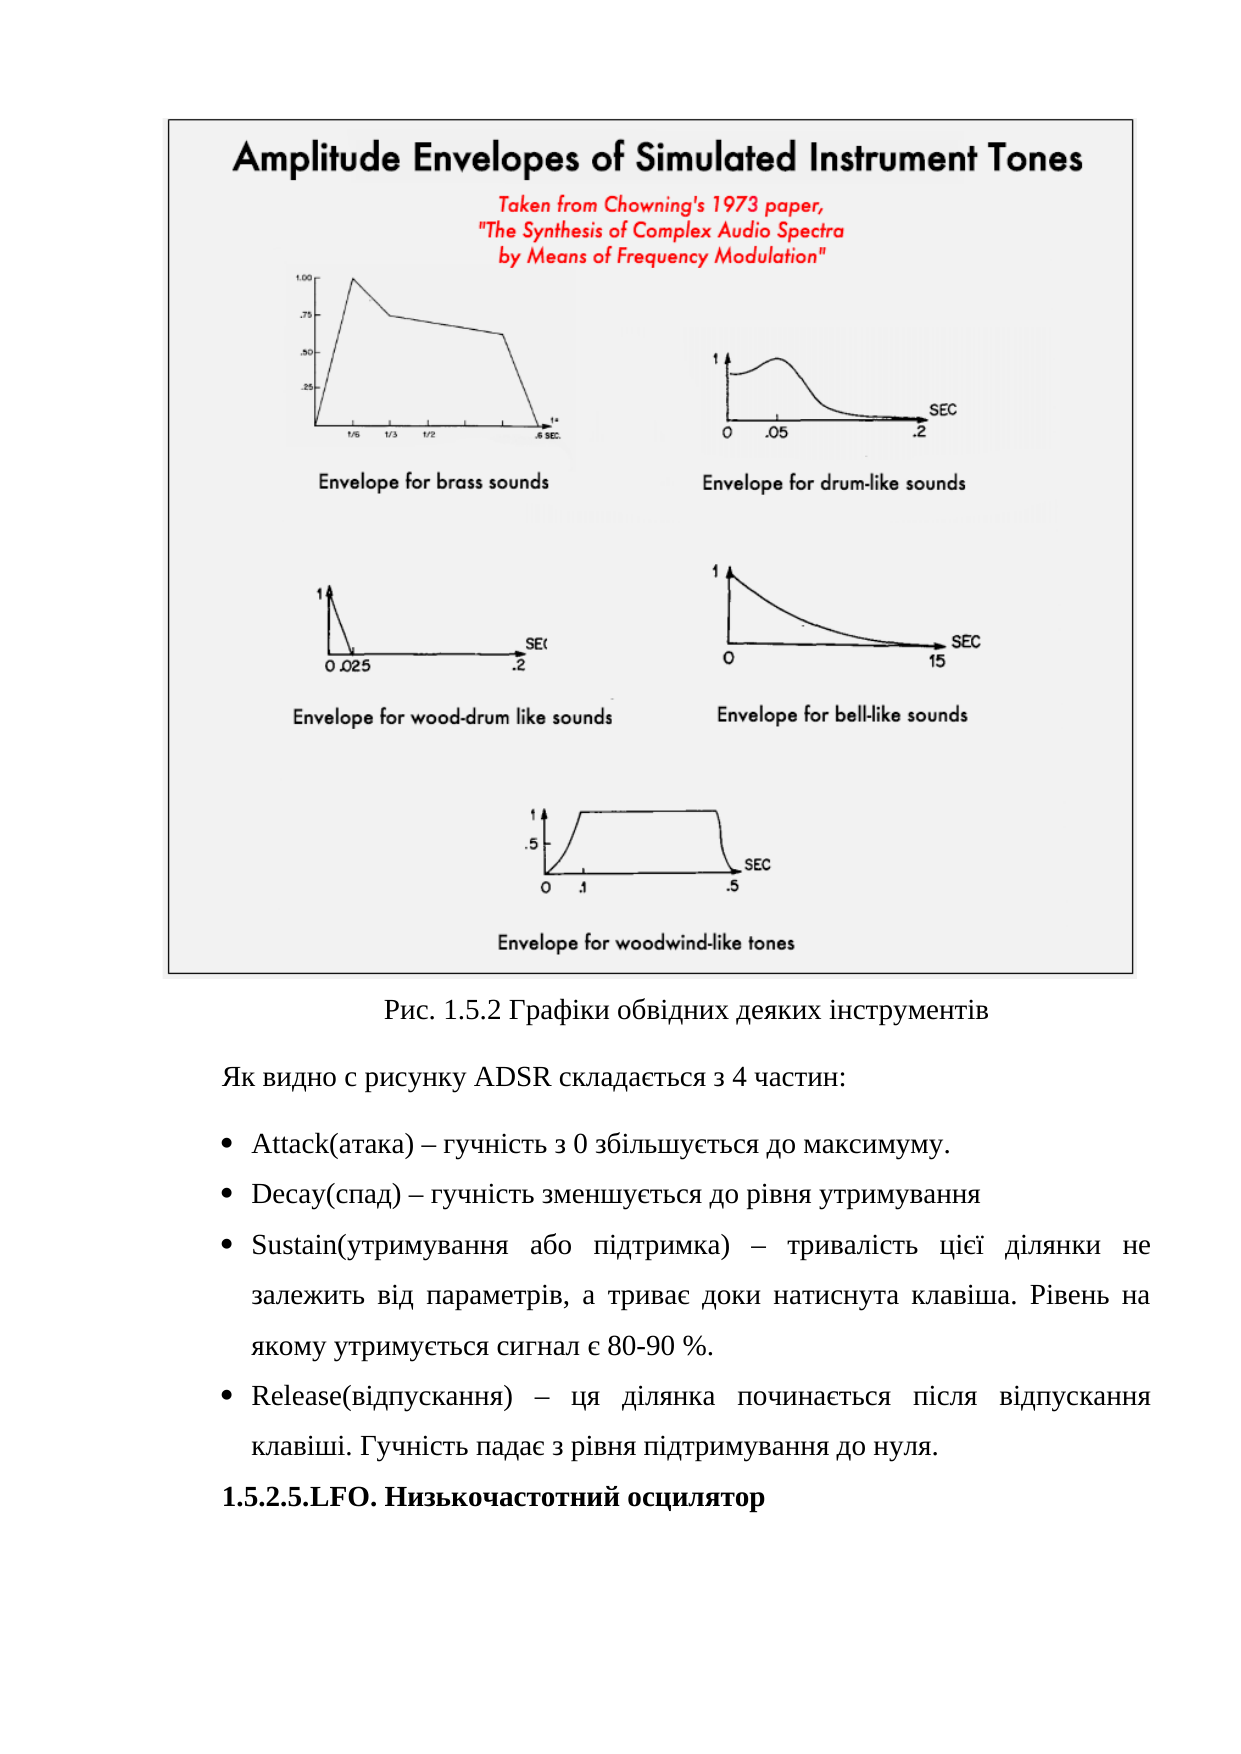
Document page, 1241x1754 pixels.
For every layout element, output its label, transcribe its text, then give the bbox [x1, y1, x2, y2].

list Як видно с рисунку ADSR складається з 4 частин: [162, 1059, 1152, 1093]
list Attack(атака) – гучність з 0 збільшується до максимуму. [222, 1126, 1152, 1160]
list Sustain(утримування або підтримка) – тривалість цієї ділянки не залежить від параметрів, а триває доки натиснута клавіша. Рівень на якому утримується сигнал є 80-90 %. [222, 1227, 1152, 1361]
list LFO. Низькочастотний осцилятор [162, 1479, 1152, 1512]
list Release(відпускання) – ця ділянка починається після відпускання клавіші. Гучність падає з рівня підтримування до нуля. [222, 1378, 1152, 1462]
list Рис. 1.5.2 Графіки обвідних деяких інструментів [162, 992, 1152, 1026]
picture [162, 118, 1137, 979]
list Decay(спад) – гучність зменшується до рівня утримування [222, 1177, 1152, 1210]
